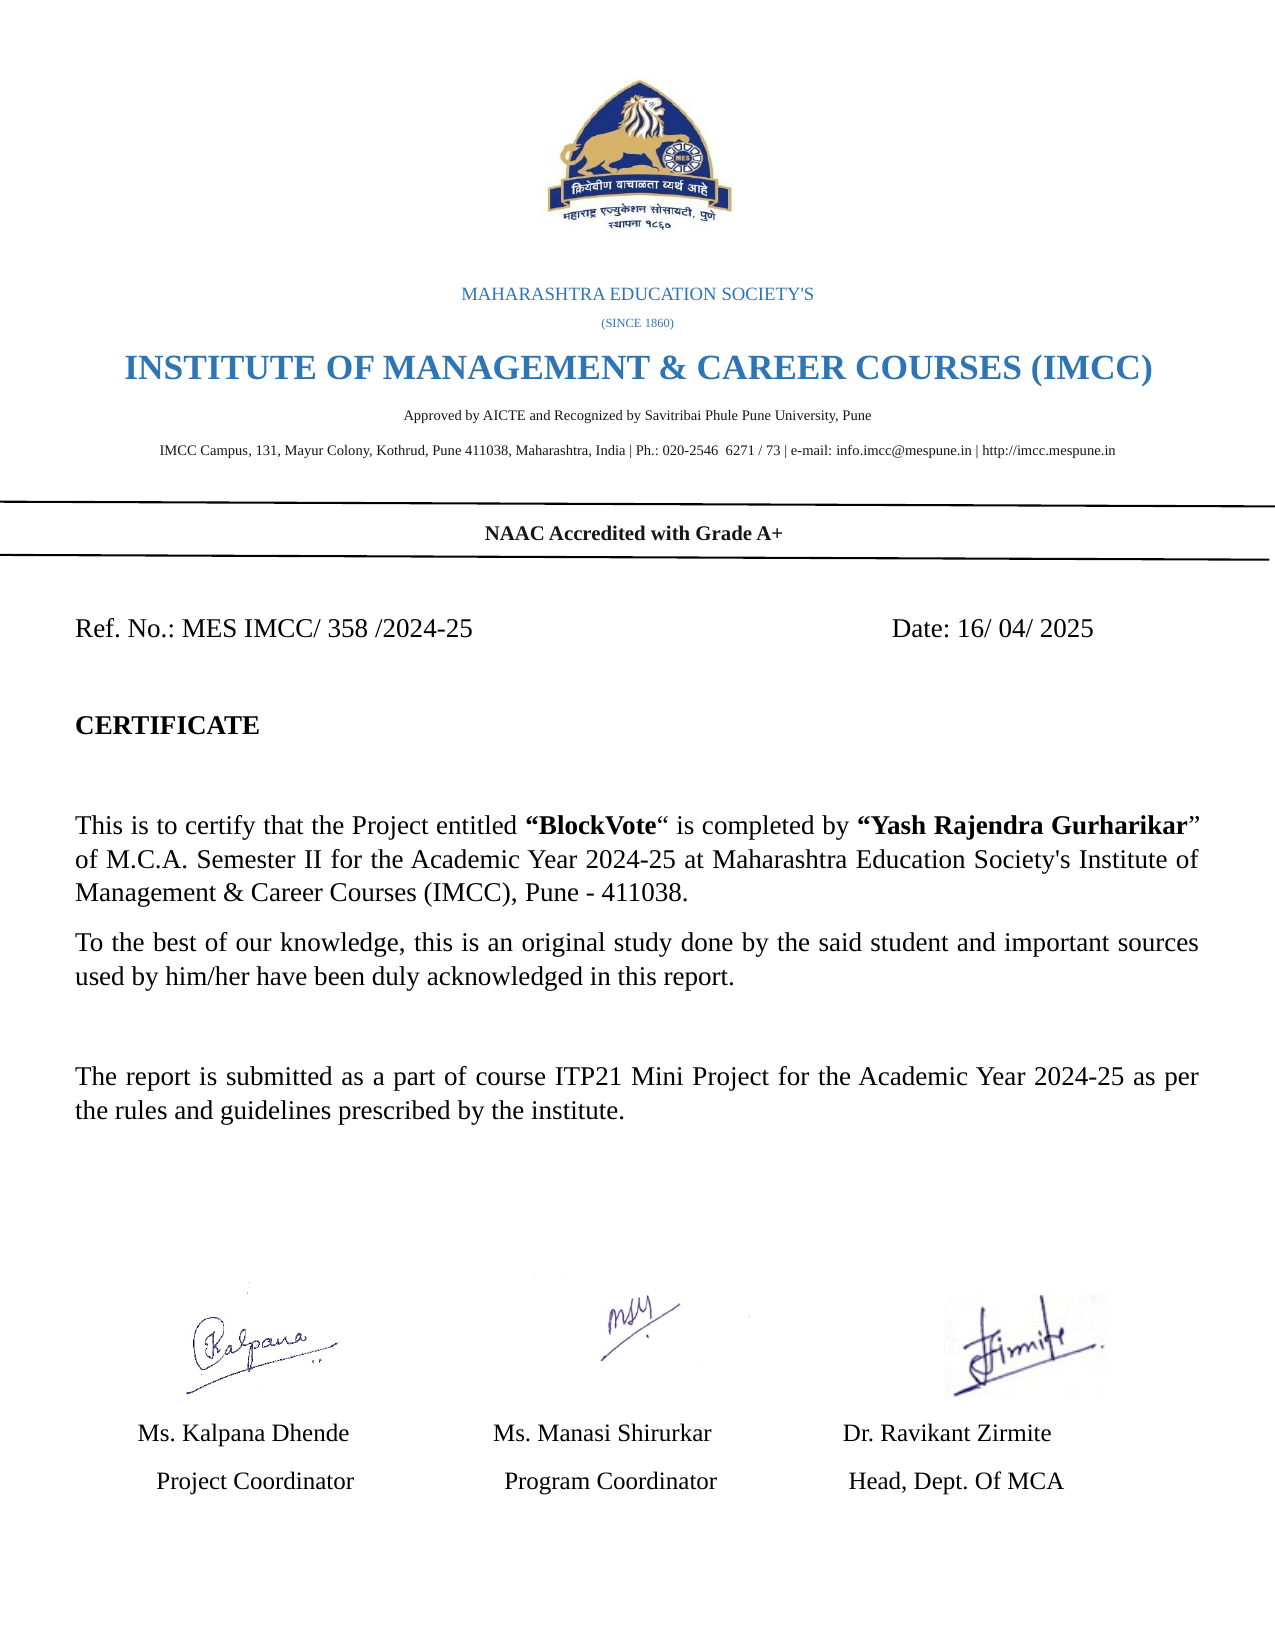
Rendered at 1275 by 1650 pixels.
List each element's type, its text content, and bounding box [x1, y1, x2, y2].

picture [162, 1279, 363, 1400]
text MAHARASHTRA EDUCATION SOCIETY'S [82, 285, 1193, 304]
text This is to certify that the Project entitled “BlockVote“ is completed by “Yash Rajendra Gurharikar” of M.C.A. Semester II for the Academic Year 2024-25 at Maharashtra Education Society's Institute of Management & Career Courses (IMCC), Pune - 411038. [75, 809, 1200, 907]
text NAAC Accredited with Grade A+ [75, 521, 1192, 545]
text CERTIFICATE [75, 709, 1200, 740]
picture [522, 75, 754, 243]
text Ref. No.: MES IMCC/ 358 /2024-25 Date: 16/ 04/ 2025 [75, 612, 1200, 643]
text To the best of our knowledge, this is an original study done by the said student and important sources used by him/her have been duly acknowledged in this report. [75, 926, 1200, 991]
text The report is submitted as a part of course ITP21 Mini Project for the Academic Year 2024-25 as per the rules and guidelines prescribed by the institute. [75, 1060, 1200, 1125]
picture [518, 1239, 750, 1400]
text Ms. Kalpana Dhende Ms. Manasi Shirurkar Dr. Ravikant Zirmite [75, 1418, 1200, 1447]
picture [943, 1294, 1108, 1400]
text Approved by AICTE and Recognized by Savitribai Phule Pune University, Pune [82, 407, 1192, 424]
text IMCC Campus, 131, Mayur Colony, Kothrud, Pune 411038, Maharashtra, India | Ph.: 020-2546 6271 / 73 | e-mail: info.imcc@mespune.in | http://imcc.mespune.in [82, 442, 1192, 458]
text Project Coordinator Program Coordinator Head, Dept. Of MCA [75, 1466, 1200, 1495]
text INSTITUTE OF MANAGEMENT & CAREER COURSES (IMCC) [82, 346, 1195, 387]
